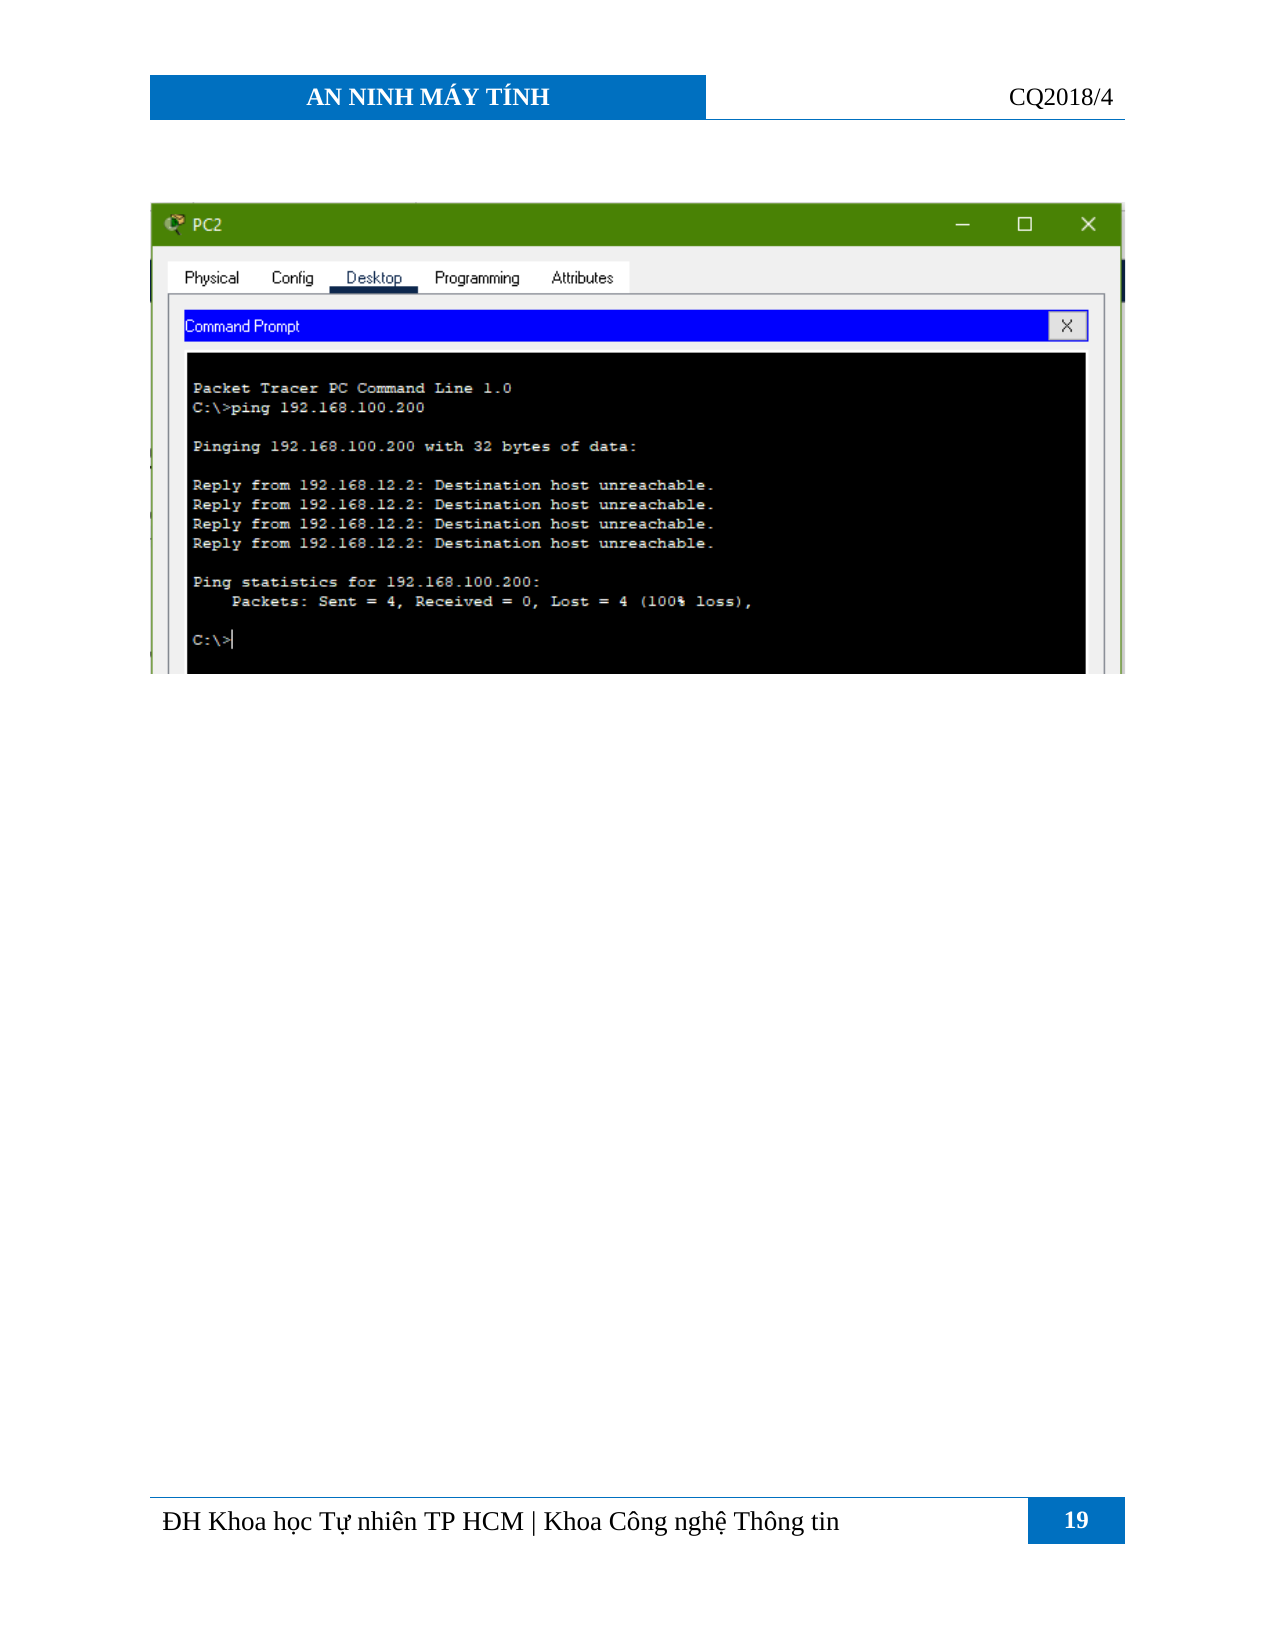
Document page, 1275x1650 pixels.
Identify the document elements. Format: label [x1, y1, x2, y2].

picture [150, 202, 1125, 674]
